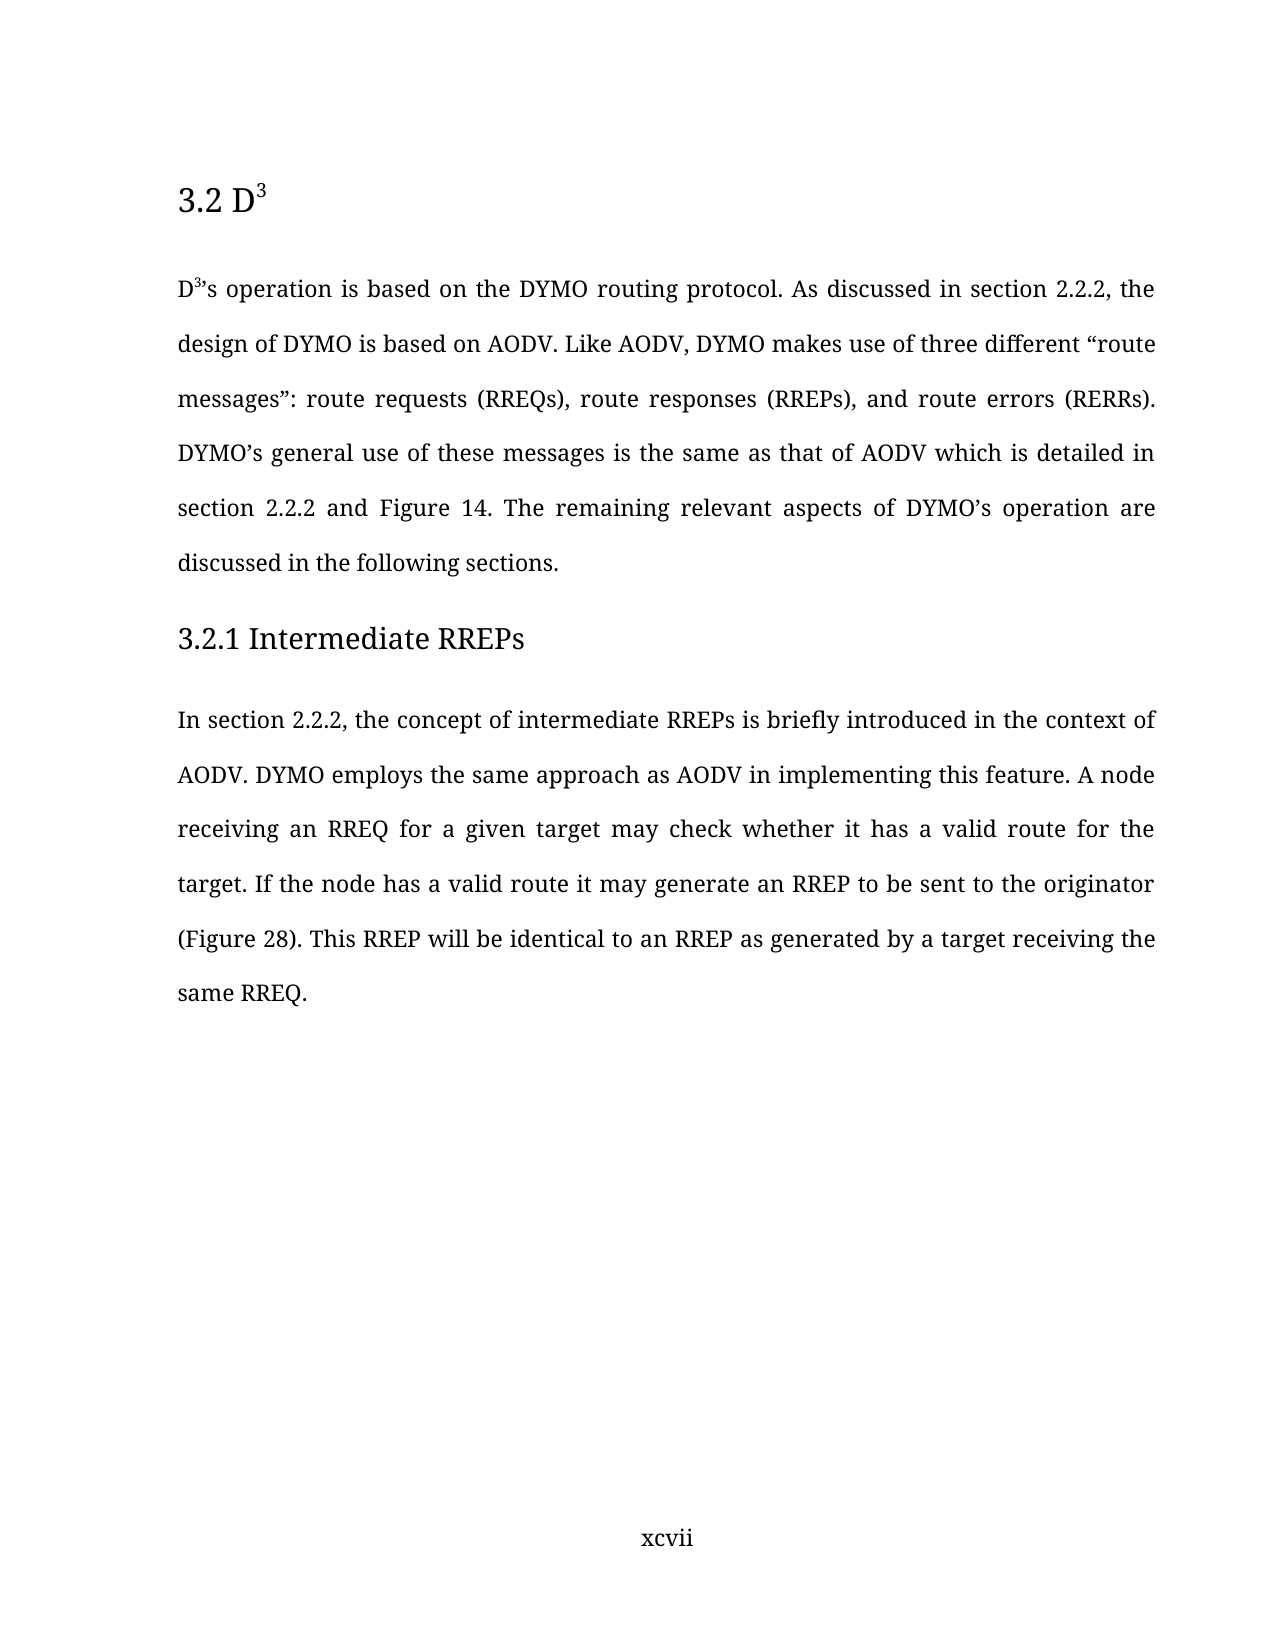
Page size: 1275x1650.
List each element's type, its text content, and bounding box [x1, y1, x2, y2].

text In section 2.2.2, the concept of intermediate RREPs is briefly introduced in the context of AODV. DYMO employs the same approach as AODV in implementing this feature. A node receiving an RREQ for a given target may check whether it has a valid route for the target. If the node has a valid route it may generate an RREP to be sent to the originator (Figure 28). This RREP will be identical to an RREP as generated by a target receiving the same RREQ. [177, 704, 1157, 1009]
subtitle D3 [177, 177, 1157, 222]
subtitle Intermediate RREPs [177, 618, 1157, 658]
text D3’s operation is based on the DYMO routing protocol. As discussed in section 2.2.2, the design of DYMO is based on AODV. Like AODV, DYMO makes use of three different “route messages”: route requests (RREQs), route responses (RREPs), and route errors (RERRs). DYMO’s general use of these messages is the same as that of AODV which is detailed in section 2.2.2 and Figure 14. The remaining relevant aspects of DYMO’s operation are discussed in the following sections. [177, 273, 1157, 578]
